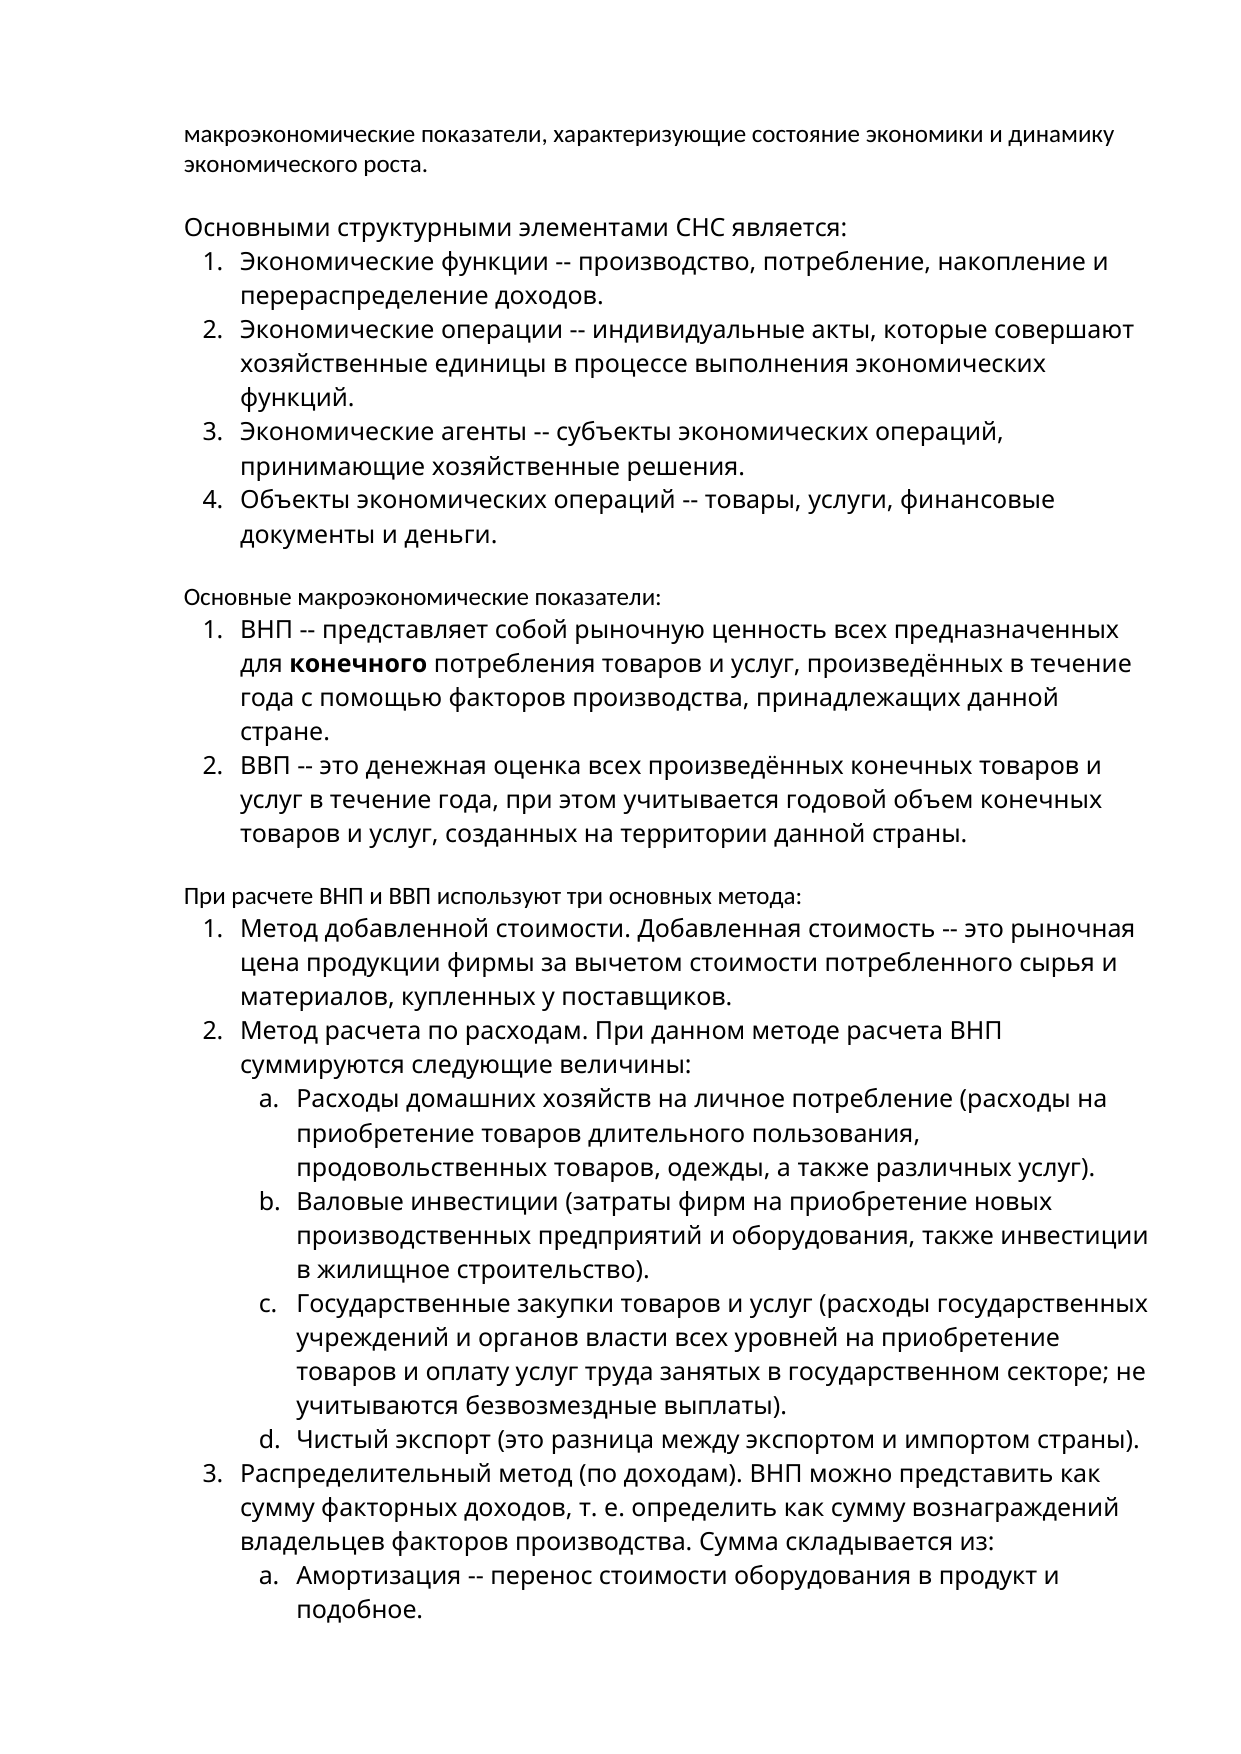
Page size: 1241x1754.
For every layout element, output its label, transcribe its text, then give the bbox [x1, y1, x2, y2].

list Экономические агенты -- субъекты экономических операций, принимающие хозяйственные решения. [202, 414, 1152, 482]
text Основные макроэкономические показатели: [183, 581, 1152, 611]
text Основными структурными элементами СНС является: [183, 210, 1152, 244]
list ВВП -- это денежная оценка всех произведённых конечных товаров и услуг в течение года, при этом учитывается годовой объем конечных товаров и услуг, созданных на территории данной страны. [202, 748, 1152, 850]
list Амортизация -- перенос стоимости оборудования в продукт и подобное. [258, 1558, 1152, 1626]
list Метод добавленной стоимости. Добавленная стоимость -- это рыночная цена продукции фирмы за вычетом стоимости потребленного сырья и материалов, купленных у поставщиков. [202, 911, 1152, 1013]
list Объекты экономических операций -- товары, услуги, финансовые документы и деньги. [202, 482, 1152, 550]
text При расчете ВНП и ВВП используют три основных метода: [183, 880, 1152, 911]
list Чистый экспорт (это разница между экспортом и импортом страны). [258, 1422, 1152, 1456]
list Государственные закупки товаров и услуг (расходы государственных учреждений и органов власти всех уровней на приобретение товаров и оплату услуг труда занятых в государственном секторе; не учитываются безвозмездные выплаты). [258, 1286, 1152, 1422]
list ВНП -- представляет собой рыночную ценность всех предназначенных для конечного потребления товаров и услуг, произведённых в течение года с помощью факторов производства, принадлежащих данной стране. [202, 611, 1152, 748]
list Распределительный метод (по доходам). ВНП можно представить как сумму факторных доходов, т. е. определить как сумму вознаграждений владельцев факторов производства. Сумма складывается из: [202, 1456, 1152, 1558]
list Валовые инвестиции (затраты фирм на приобретение новых производственных предприятий и оборудования, также инвестиции в жилищное строительство). [258, 1183, 1152, 1286]
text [183, 118, 1152, 179]
list Расходы домашних хозяйств на личное потребление (расходы на приобретение товаров длительного пользования, продовольственных товаров, одежды, а также различных услуг). [258, 1081, 1152, 1183]
list Метод расчета по расходам. При данном методе расчета ВНП суммируются следующие величины: [202, 1013, 1152, 1081]
list Экономические функции -- производство, потребление, накопление и перераспределение доходов. [202, 244, 1152, 312]
list Экономические операции -- индивидуальные акты, которые совершают хозяйственные единицы в процессе выполнения экономических функций. [202, 312, 1152, 414]
